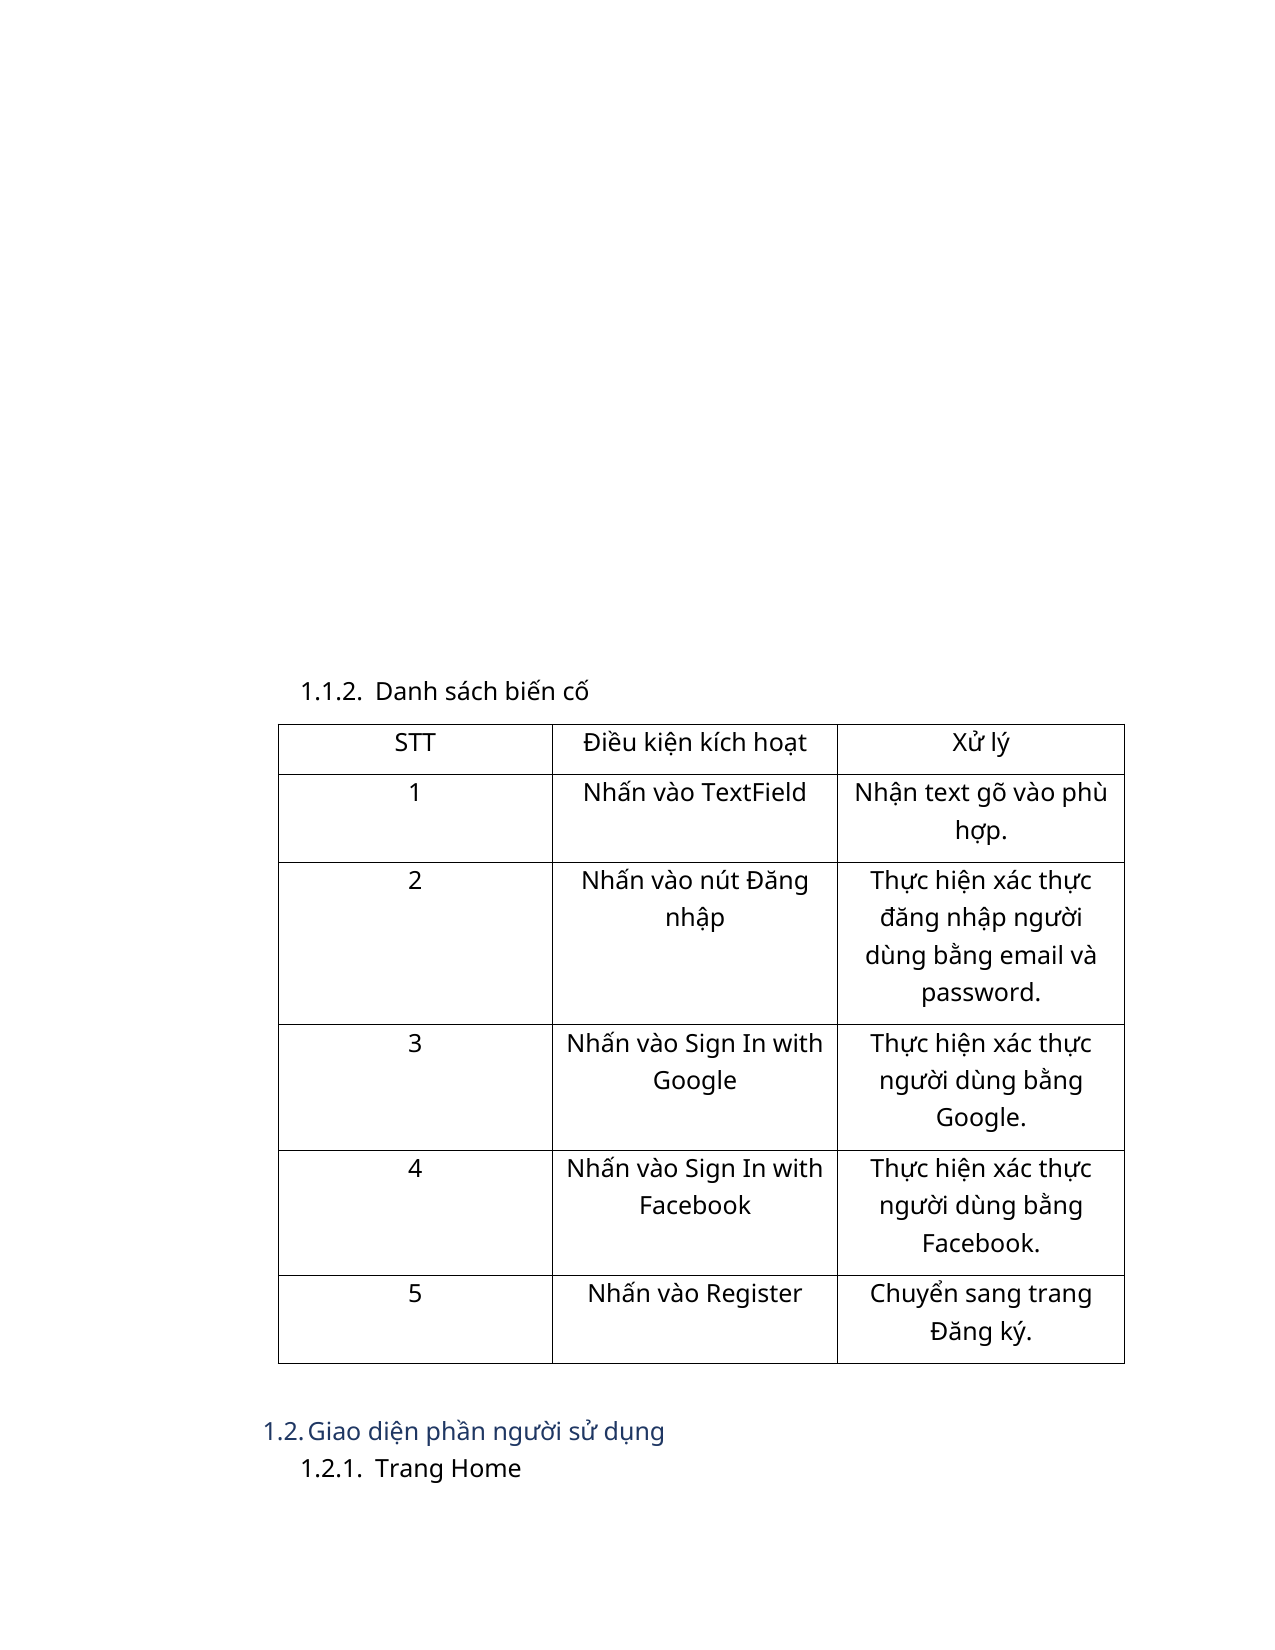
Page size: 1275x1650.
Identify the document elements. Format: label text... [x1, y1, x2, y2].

list Trang Home [300, 1451, 1125, 1485]
table_header Điều kiện kích hoạt [553, 725, 837, 774]
table_cell Thực hiện xác thực người dùng bằng Facebook. [838, 1151, 1124, 1275]
table_cell 3 [279, 1025, 552, 1149]
table_cell Nhấn vào nút Đăng nhập [553, 863, 837, 1024]
table_cell 5 [279, 1276, 552, 1362]
table_cell Chuyển sang trang Đăng ký. [838, 1276, 1124, 1362]
table_cell Nhấn vào Sign In with Google [553, 1025, 837, 1149]
table_header STT [279, 725, 552, 774]
table_cell Nhấn vào Sign In with Facebook [553, 1151, 837, 1275]
table_cell 2 [279, 863, 552, 1024]
table_cell Nhấn vào Register [553, 1276, 837, 1362]
table_header Xử lý [838, 725, 1124, 774]
table_cell 4 [279, 1151, 552, 1275]
table_cell Thực hiện xác thực người dùng bằng Google. [838, 1025, 1124, 1149]
table_cell Thực hiện xác thực đăng nhập người dùng bằng email và password. [838, 863, 1124, 1024]
table_cell Nhấn vào TextField [553, 775, 837, 862]
subtitle Giao diện phần người sử dụng [262, 1413, 1125, 1447]
list Danh sách biến cố [300, 673, 1125, 708]
table_cell Nhận text gõ vào phù hợp. [838, 775, 1124, 862]
table_cell 1 [279, 775, 552, 862]
